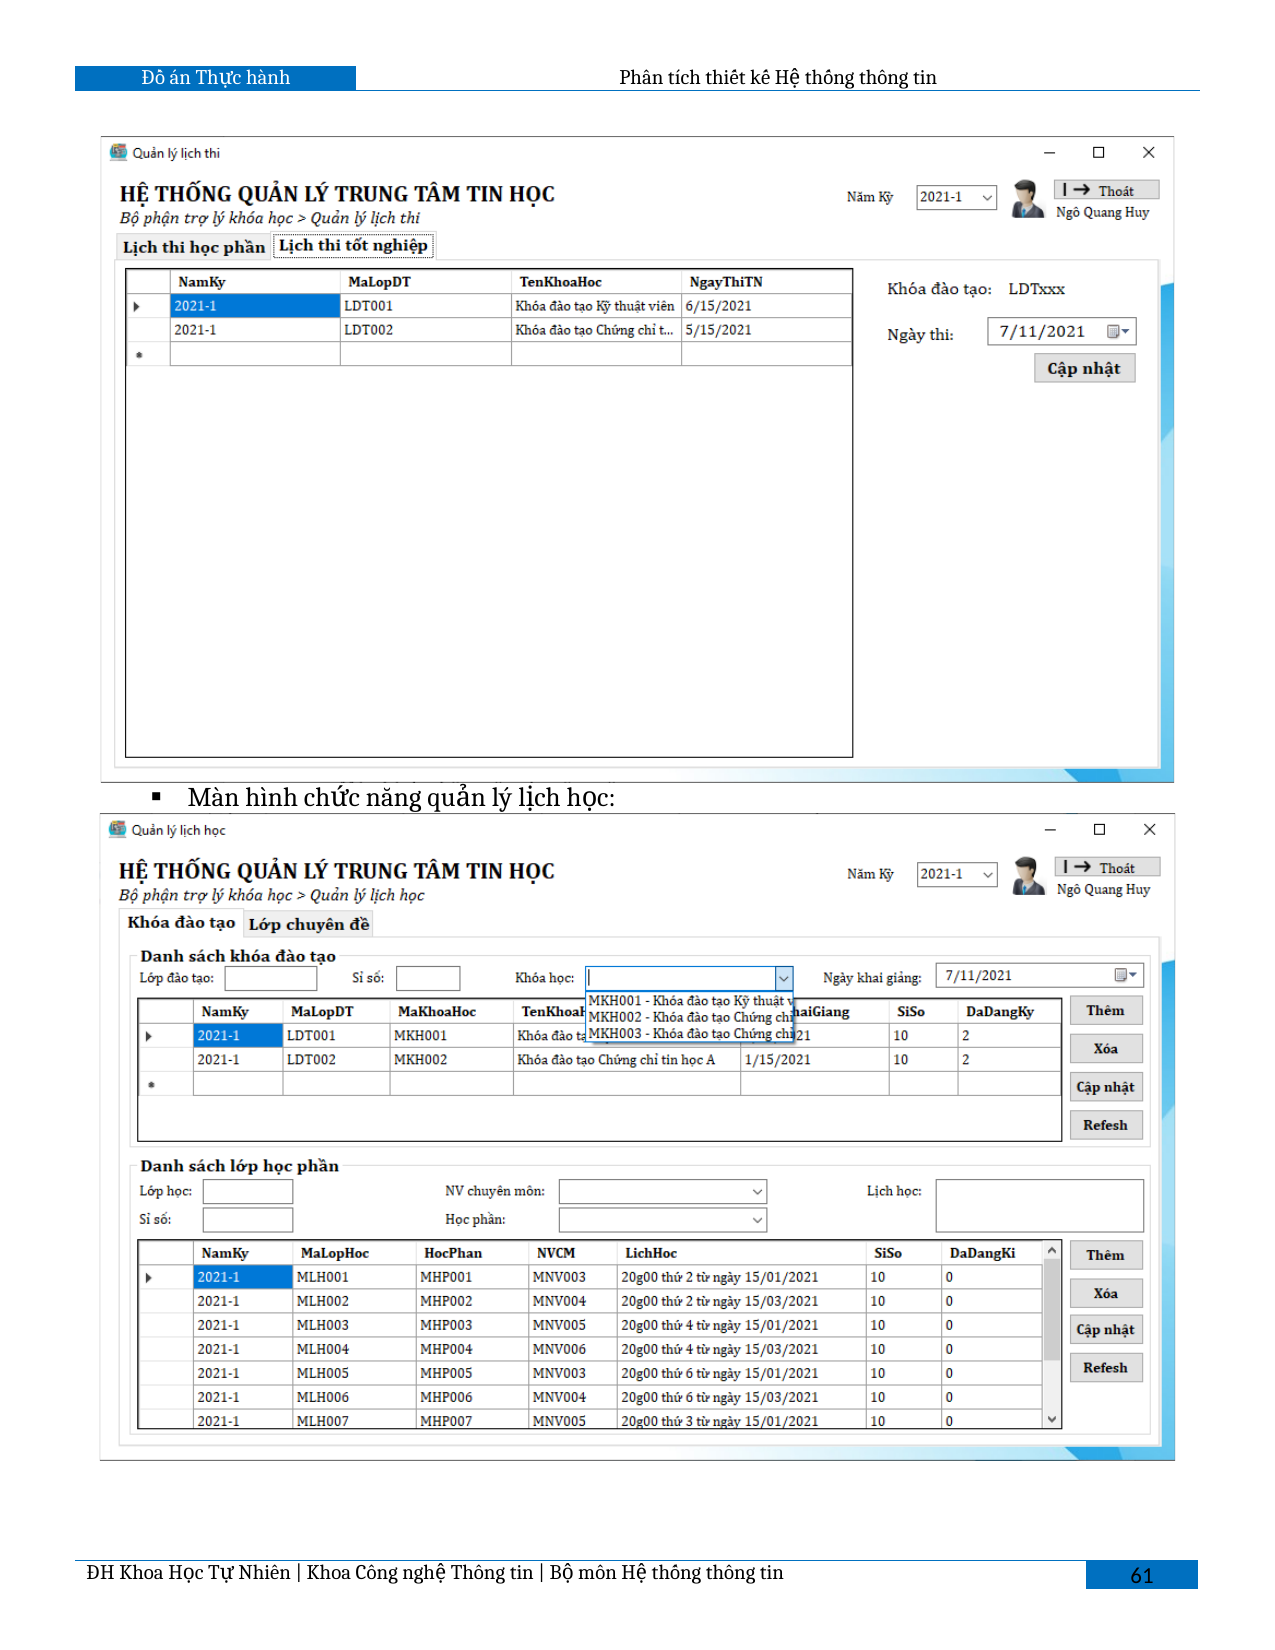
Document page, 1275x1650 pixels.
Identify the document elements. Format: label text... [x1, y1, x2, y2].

picture [100, 136, 1175, 783]
list Màn hình chức năng quản lý lịch học: [150, 782, 1200, 813]
picture [99, 813, 1176, 1461]
